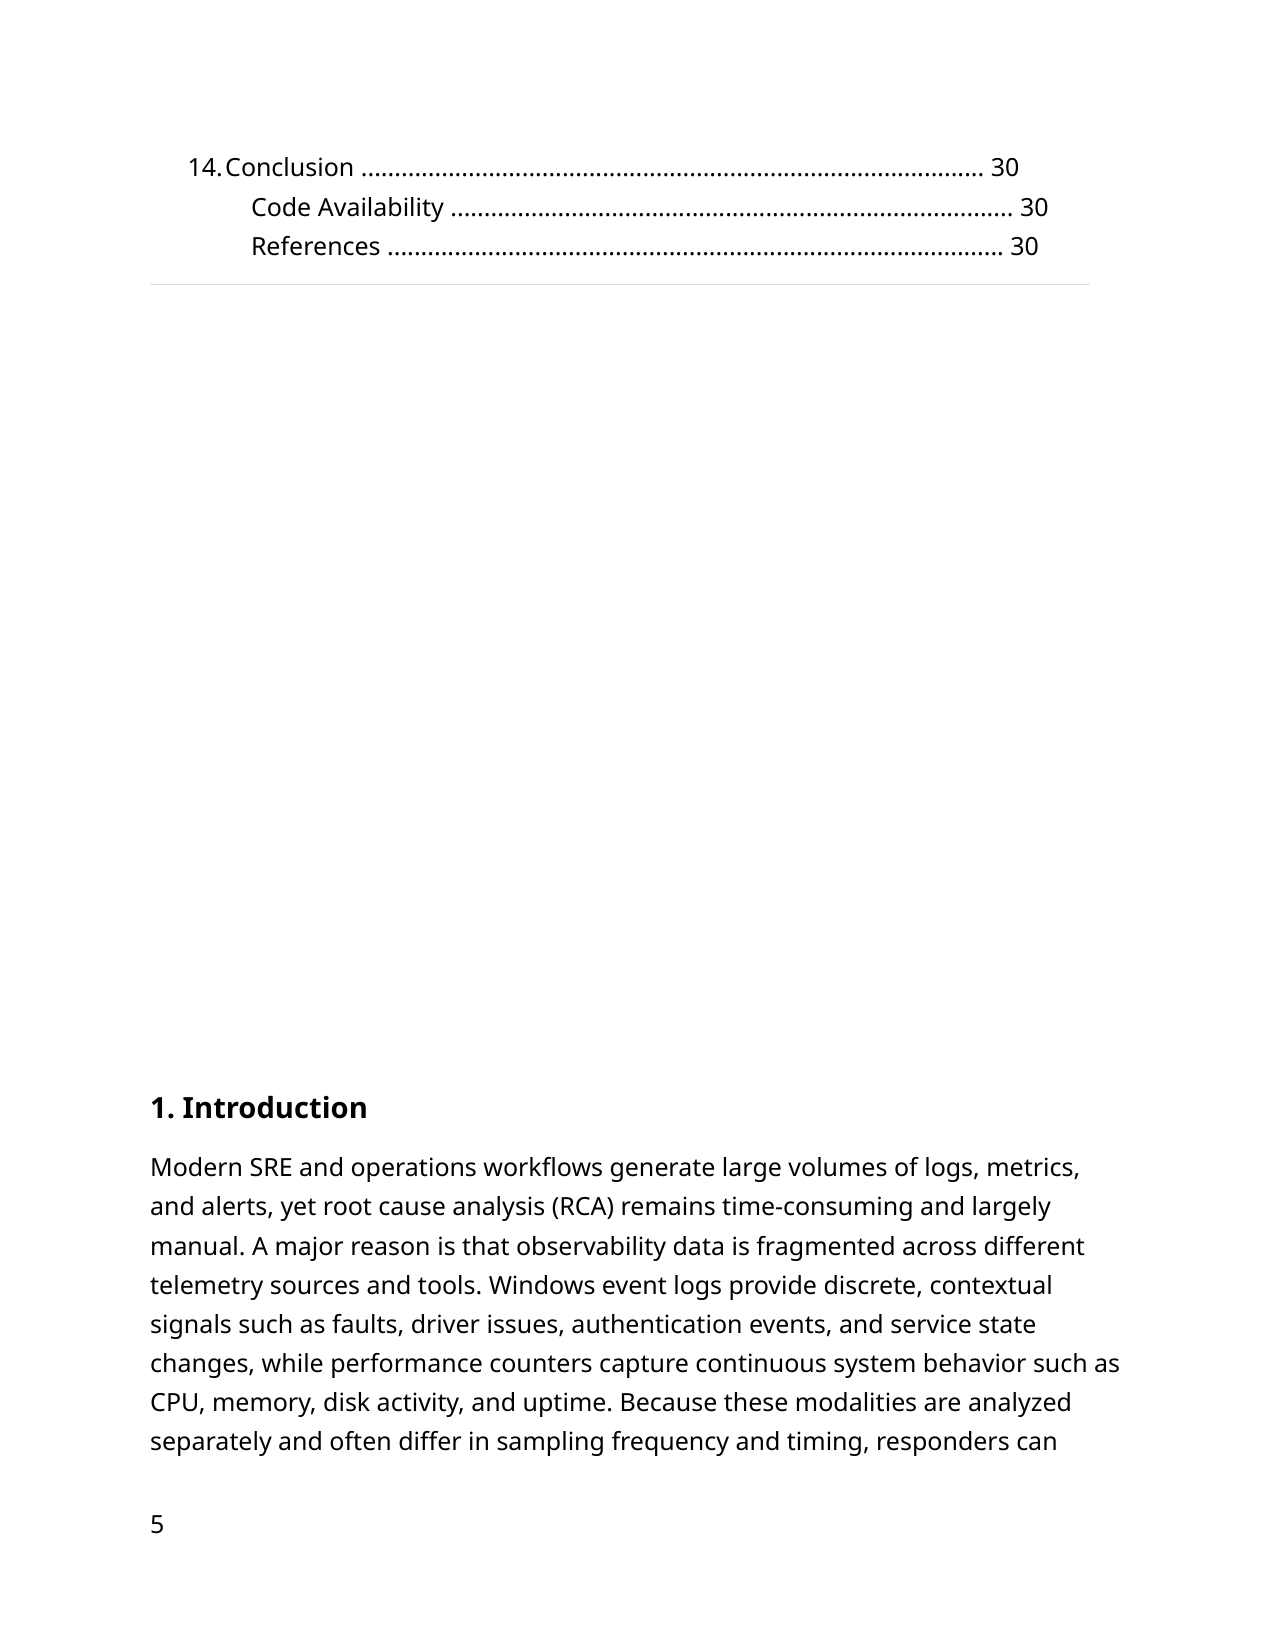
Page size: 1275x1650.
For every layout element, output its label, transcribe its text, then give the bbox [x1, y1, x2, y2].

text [150, 1150, 1125, 1458]
text 1. Introduction [150, 1087, 1125, 1127]
list Conclusion ............................................................................................. 30 Code Availability .................................................................................... 30 References ............................................................................................ 30 [187, 150, 1125, 262]
